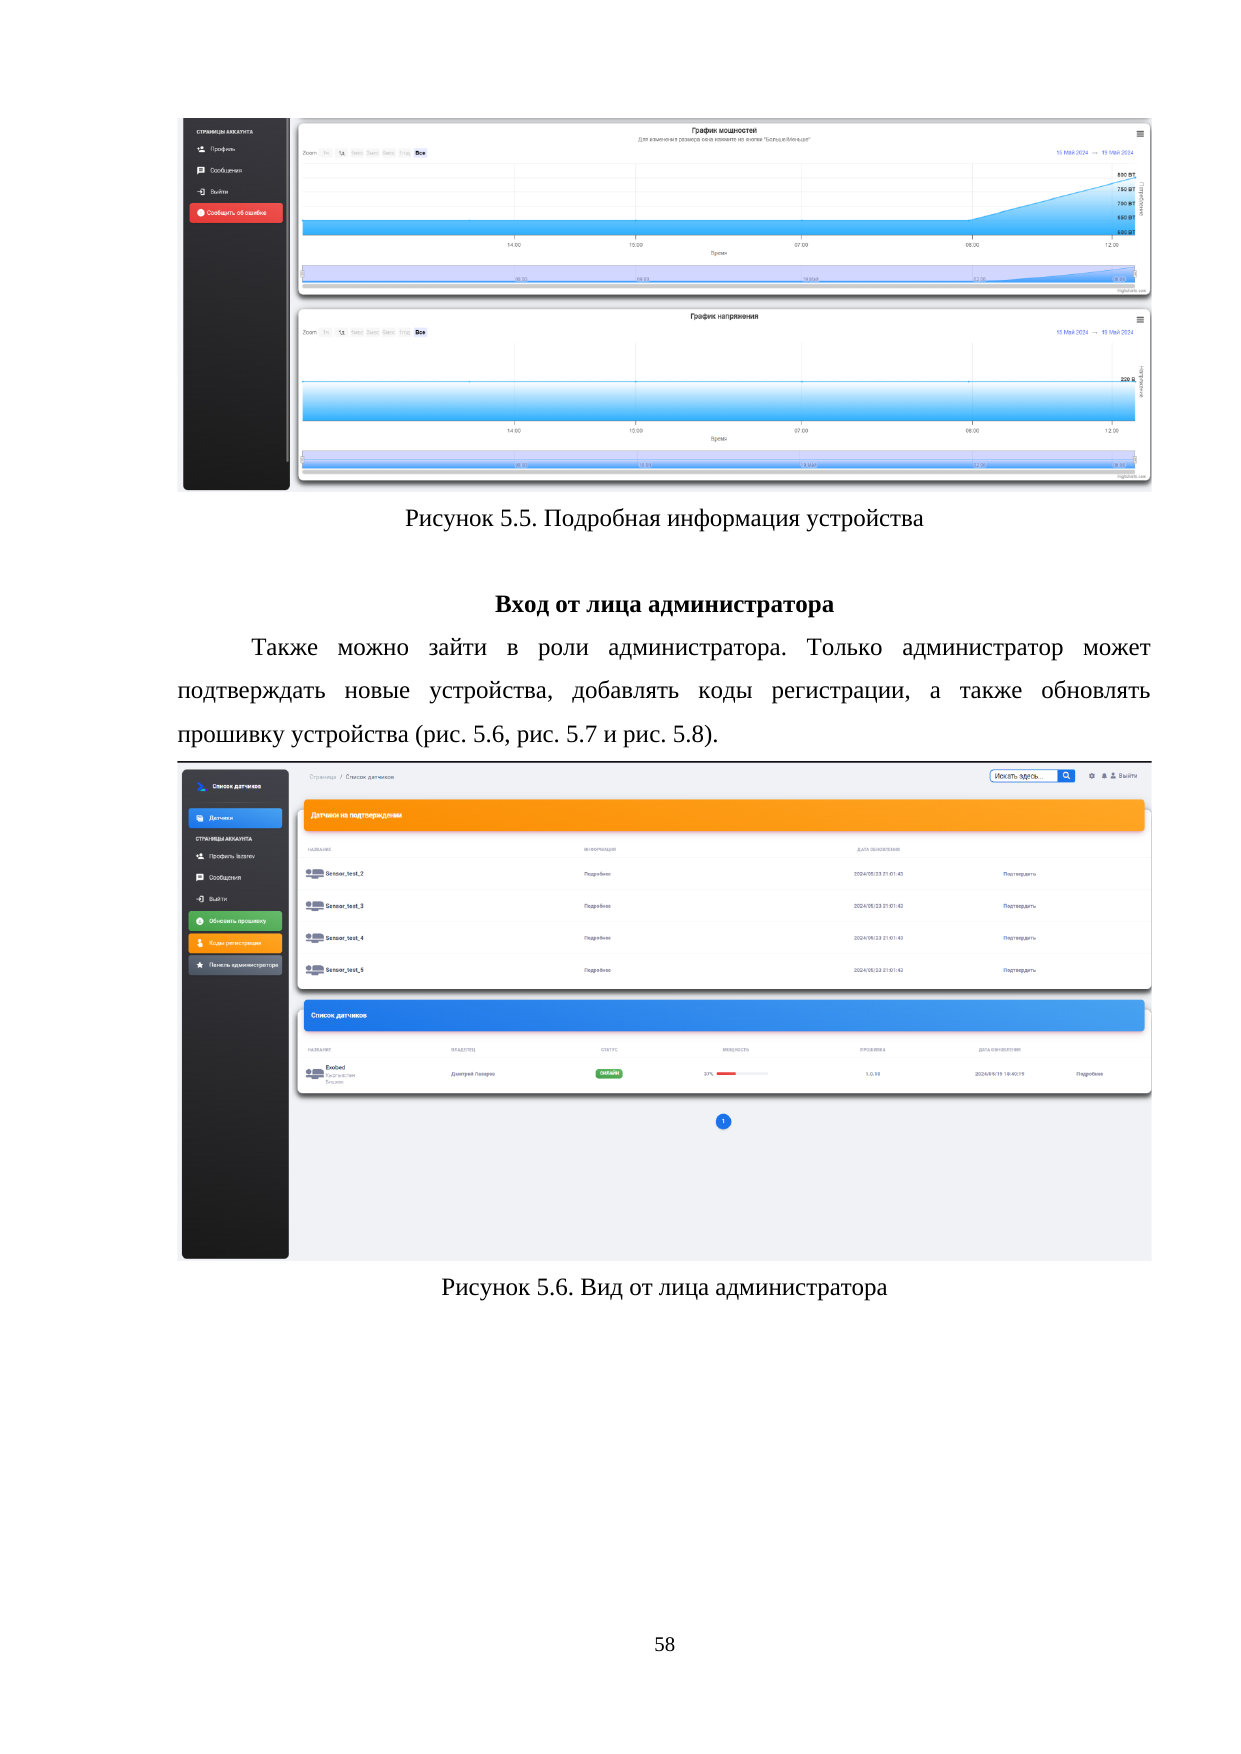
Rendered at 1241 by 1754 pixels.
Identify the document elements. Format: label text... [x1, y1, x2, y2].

text Рисунок 5.5. Подробная информация устройства [177, 503, 1152, 532]
text Также можно зайти в роли администратора. Только администратор может подтверждать новые устройства, добавлять коды регистрации, а также обновлять прошивку устройства (рис. 5.6, рис. 5.7 и рис. 5.8). [177, 632, 1152, 747]
text Вход от лица администратора [177, 589, 1152, 618]
text Рисунок 5.6. Вид от лица администратора [177, 1272, 1152, 1301]
picture [177, 118, 1152, 492]
picture [177, 761, 1152, 1261]
